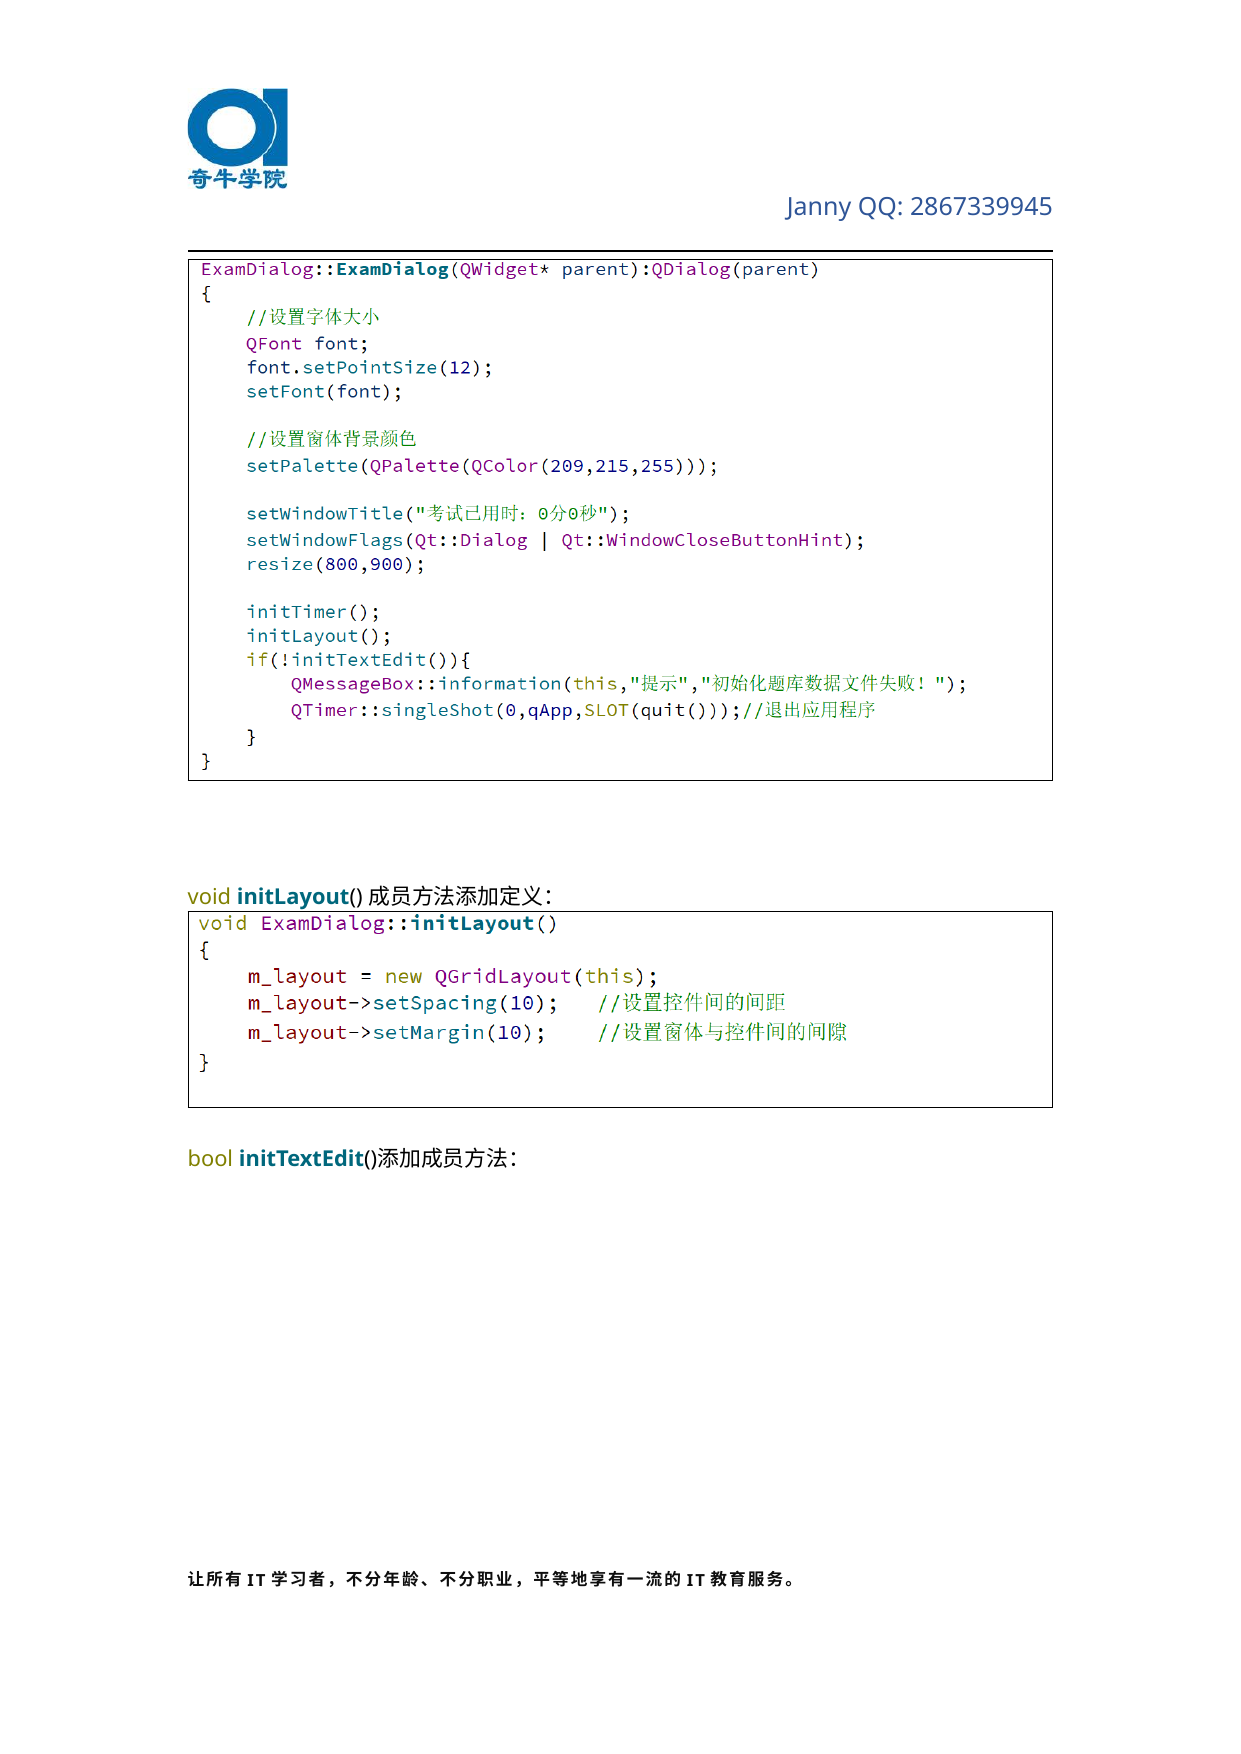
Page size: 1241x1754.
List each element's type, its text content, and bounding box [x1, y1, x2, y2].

picture [187, 88, 288, 189]
table_header [189, 912, 1052, 1107]
text void initLayout() 成员方法添加定义： [187, 878, 1053, 911]
text bool initTextEdit()添加成员方法： [187, 1141, 1053, 1173]
table_header [189, 260, 1052, 780]
picture [199, 912, 853, 1080]
picture [199, 260, 971, 775]
